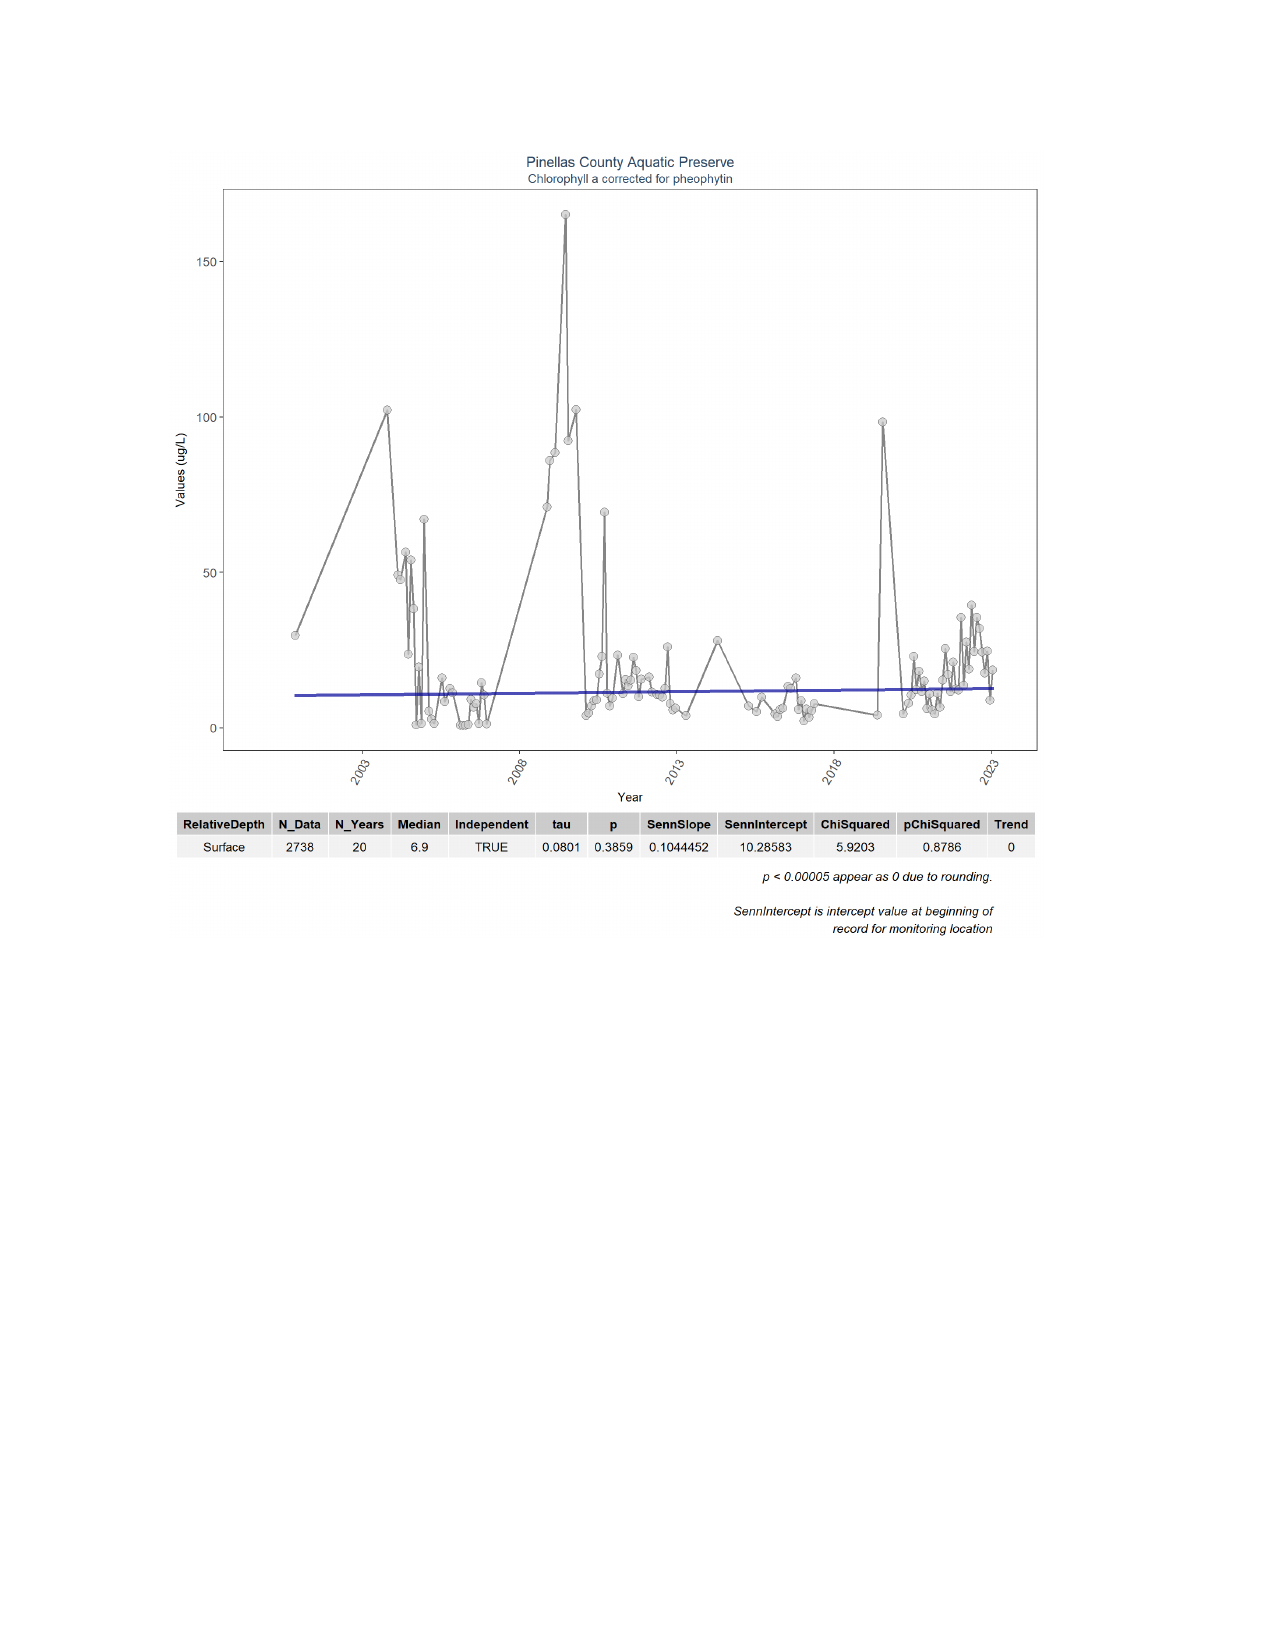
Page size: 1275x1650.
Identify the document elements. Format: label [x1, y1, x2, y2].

picture [168, 150, 1044, 938]
